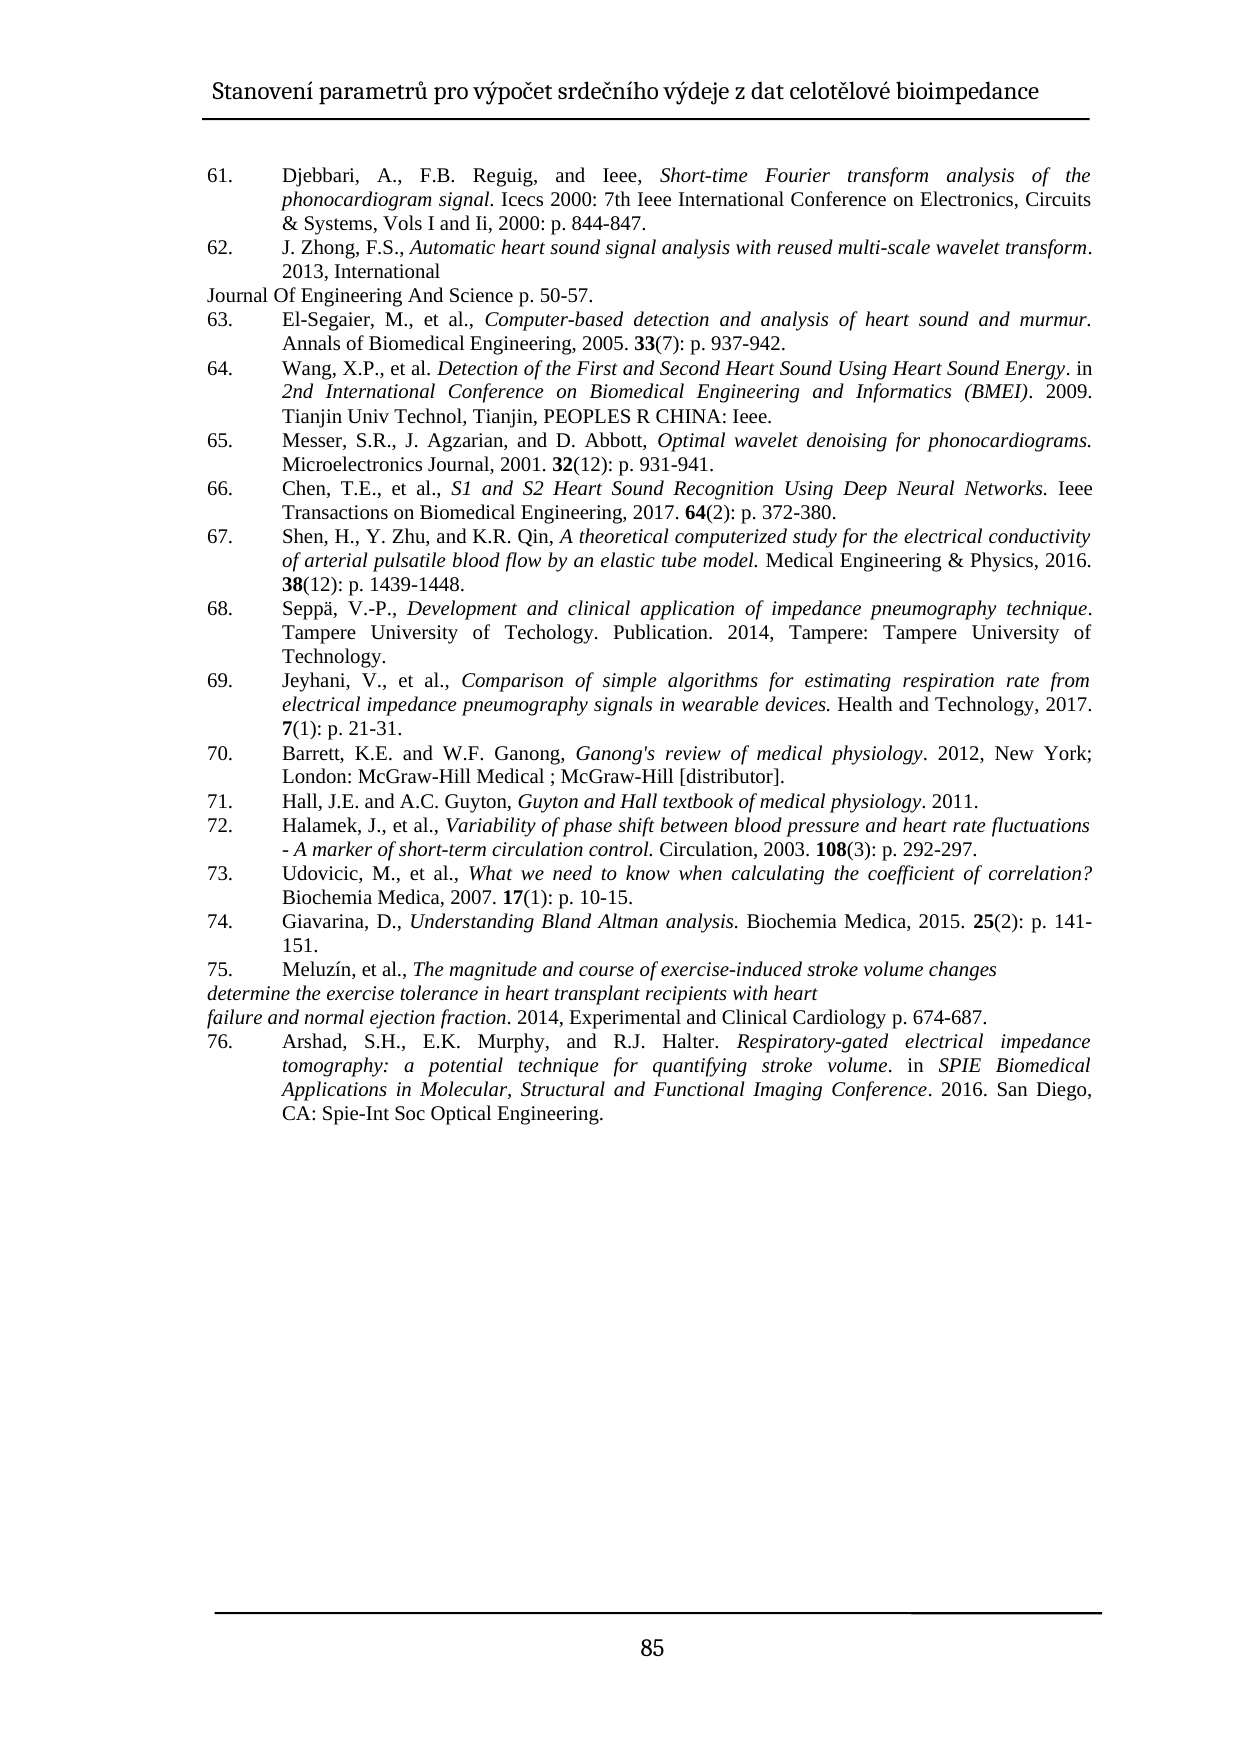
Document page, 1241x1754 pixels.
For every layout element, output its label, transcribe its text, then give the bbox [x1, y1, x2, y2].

text 71. Hall, J.E. and A.C. Guyton, Guyton and Hall textbook of medical physiology. 2011. [207, 788, 1092, 813]
text 61. Djebbari, A., F.B. Reguig, and Ieee, Short-time Fourier transform analysis of the phonocardiogram signal. Icecs 2000: 7th Ieee International Conference on Electronics, Circuits & Systems, Vols I and Ii, 2000: p. 844-847. [207, 163, 1092, 235]
text 72. Halamek, J., et al., Variability of phase shift between blood pressure and heart rate fluctuations - A marker of short-term circulation control. Circulation, 2003. 108(3): p. 292-297. [207, 813, 1092, 861]
text 65. Messer, S.R., J. Agzarian, and D. Abbott, Optimal wavelet denoising for phonocardiograms. Microelectronics Journal, 2001. 32(12): p. 931-941. [207, 428, 1092, 476]
text 73. Udovicic, M., et al., What we need to know when calculating the coefficient of correlation? Biochemia Medica, 2007. 17(1): p. 10-15. [207, 861, 1092, 909]
text 69. Jeyhani, V., et al., Comparison of simple algorithms for estimating respiration rate from electrical impedance pneumography signals in wearable devices. Health and Technology, 2017. 7(1): p. 21-31. [207, 668, 1092, 740]
text 64. Wang, X.P., et al. Detection of the First and Second Heart Sound Using Heart Sound Energy. in 2nd International Conference on Biomedical Engineering and Informatics (BMEI). 2009. Tianjin Univ Technol, Tianjin, PEOPLES R CHINA: Ieee. [207, 355, 1092, 428]
text 66. Chen, T.E., et al., S1 and S2 Heart Sound Recognition Using Deep Neural Networks. Ieee Transactions on Biomedical Engineering, 2017. 64(2): p. 372-380. [207, 476, 1092, 524]
text 67. Shen, H., Y. Zhu, and K.R. Qin, A theoretical computerized study for the electrical conductivity of arterial pulsatile blood flow by an elastic tube model. Medical Engineering & Physics, 2016. 38(12): p. 1439-1448. [207, 524, 1092, 596]
text 76. Arshad, S.H., E.K. Murphy, and R.J. Halter. Respiratory-gated electrical impedance tomography: a potential technique for quantifying stroke volume. in SPIE Biomedical Applications in Molecular, Structural and Functional Imaging Conference. 2016. San Diego, CA: Spie-Int Soc Optical Engineering. [207, 1029, 1092, 1125]
text 63. El-Segaier, M., et al., Computer-based detection and analysis of heart sound and murmur. Annals of Biomedical Engineering, 2005. 33(7): p. 937-942. [207, 307, 1092, 355]
text 68. Seppä, V.-P., Development and clinical application of impedance pneumography technique. Tampere University of Techology. Publication. 2014, Tampere: Tampere University of Technology. [207, 596, 1092, 668]
text failure and normal ejection fraction. 2014, Experimental and Clinical Cardiology p. 674-687. [207, 1005, 1092, 1029]
text Journal Of Engineering And Science p. 50-57. [207, 283, 1092, 307]
text determine the exercise tolerance in heart transplant recipients with heart [207, 981, 1092, 1005]
text 70. Barrett, K.E. and W.F. Ganong, Ganong's review of medical physiology. 2012, New York; London: McGraw-Hill Medical ; McGraw-Hill [distributor]. [207, 740, 1092, 788]
text 62. J. Zhong, F.S., Automatic heart sound signal analysis with reused multi-scale wavelet transform. 2013, International [207, 235, 1092, 283]
text 74. Giavarina, D., Understanding Bland Altman analysis. Biochemia Medica, 2015. 25(2): p. 141-151. [207, 909, 1092, 957]
text 75. Meluzín, et al., The magnitude and course of exercise-induced stroke volume changes [207, 957, 1092, 981]
